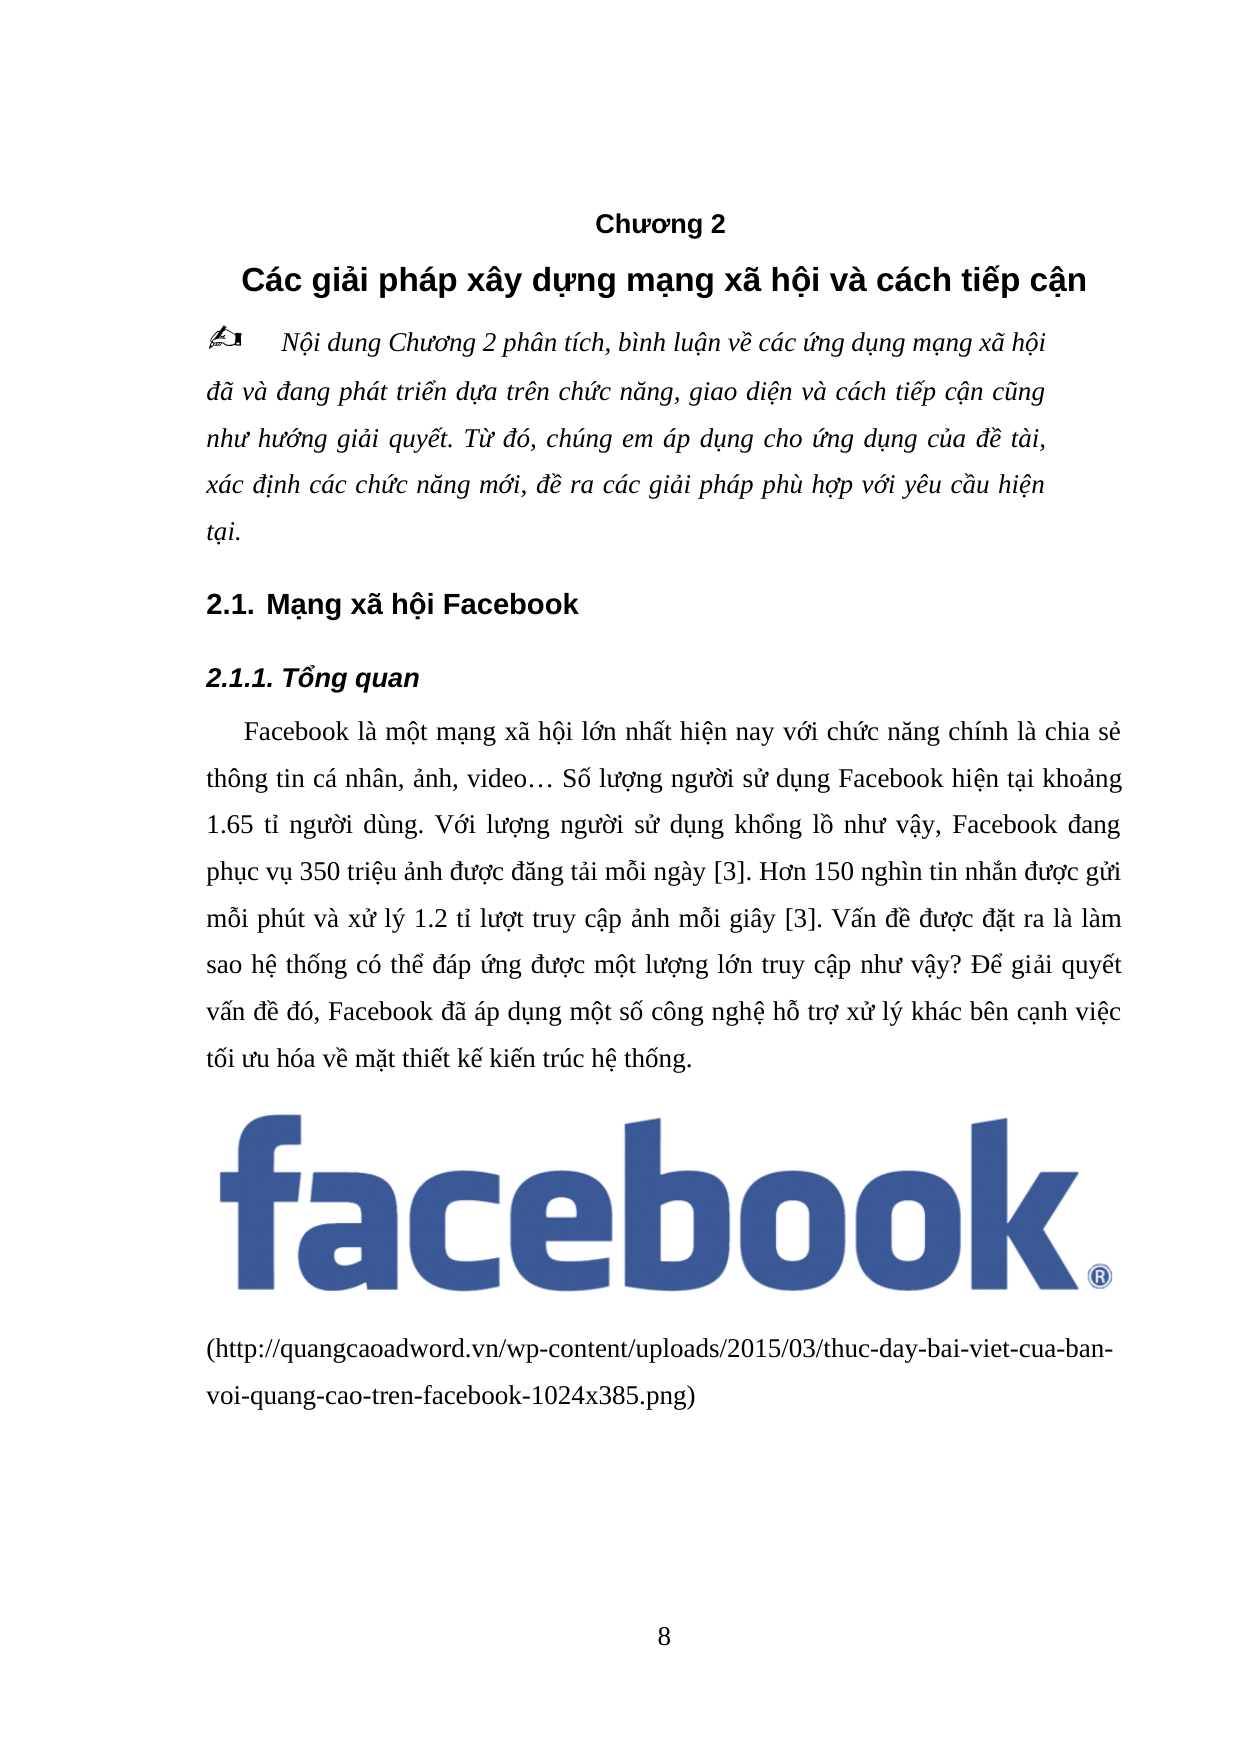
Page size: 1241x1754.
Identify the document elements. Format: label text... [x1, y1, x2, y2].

subtitle Tổng quan [206, 662, 1122, 693]
text Nội dung Chương 2 phân tích, bình luận về các ứng dụng mạng xã hội đã và đang phát triển dựa trên chức năng, giao diện và cách tiếp cận cũng như hướng giải quyết. Từ đó, chúng em áp dụng cho ứng dụng của đề tài, xác định các chức năng mới, đề ra các giải pháp phù hợp với yêu cầu hiện tại. [206, 324, 1047, 546]
subtitle Các giải pháp xây dựng mạng xã hội và cách tiếp cận [206, 202, 1122, 298]
subtitle Mạng xã hội Facebook [206, 587, 1122, 620]
text (http://quangcaoadword.vn/wp-content/uploads/2015/03/thuc-day-bai-viet-cua-ban-voi-quang-cao-tren-facebook-1024x385.png) [206, 1332, 1122, 1410]
text Facebook là một mạng xã hội lớn nhất hiện nay với chức năng chính là chia sẻ thông tin cá nhân, ảnh, video… Số lượng người sử dụng Facebook hiện tại khoảng 1.65 tỉ người dùng. Với lượng người sử dụng khổng lồ như vậy, Facebook đang phục vụ 350 triệu ảnh được đăng tải mỗi ngày. Hơn 150 nghìn tin nhắn được gửi mỗi phút và xử lý 1.2 tỉ lượt truy cập ảnh mỗi giây. Vấn đề được đặt ra là làm sao hệ thống có thể đáp ứng được một lượng lớn truy cập như vậy? Để giải quyết vấn đề đó, Facebook đã áp dụng một số công nghệ hỗ trợ xử lý khác bên cạnh việc tối ưu hóa về mặt thiết kế kiến trúc hệ thống. [206, 715, 1122, 1073]
picture [206, 1101, 1123, 1305]
